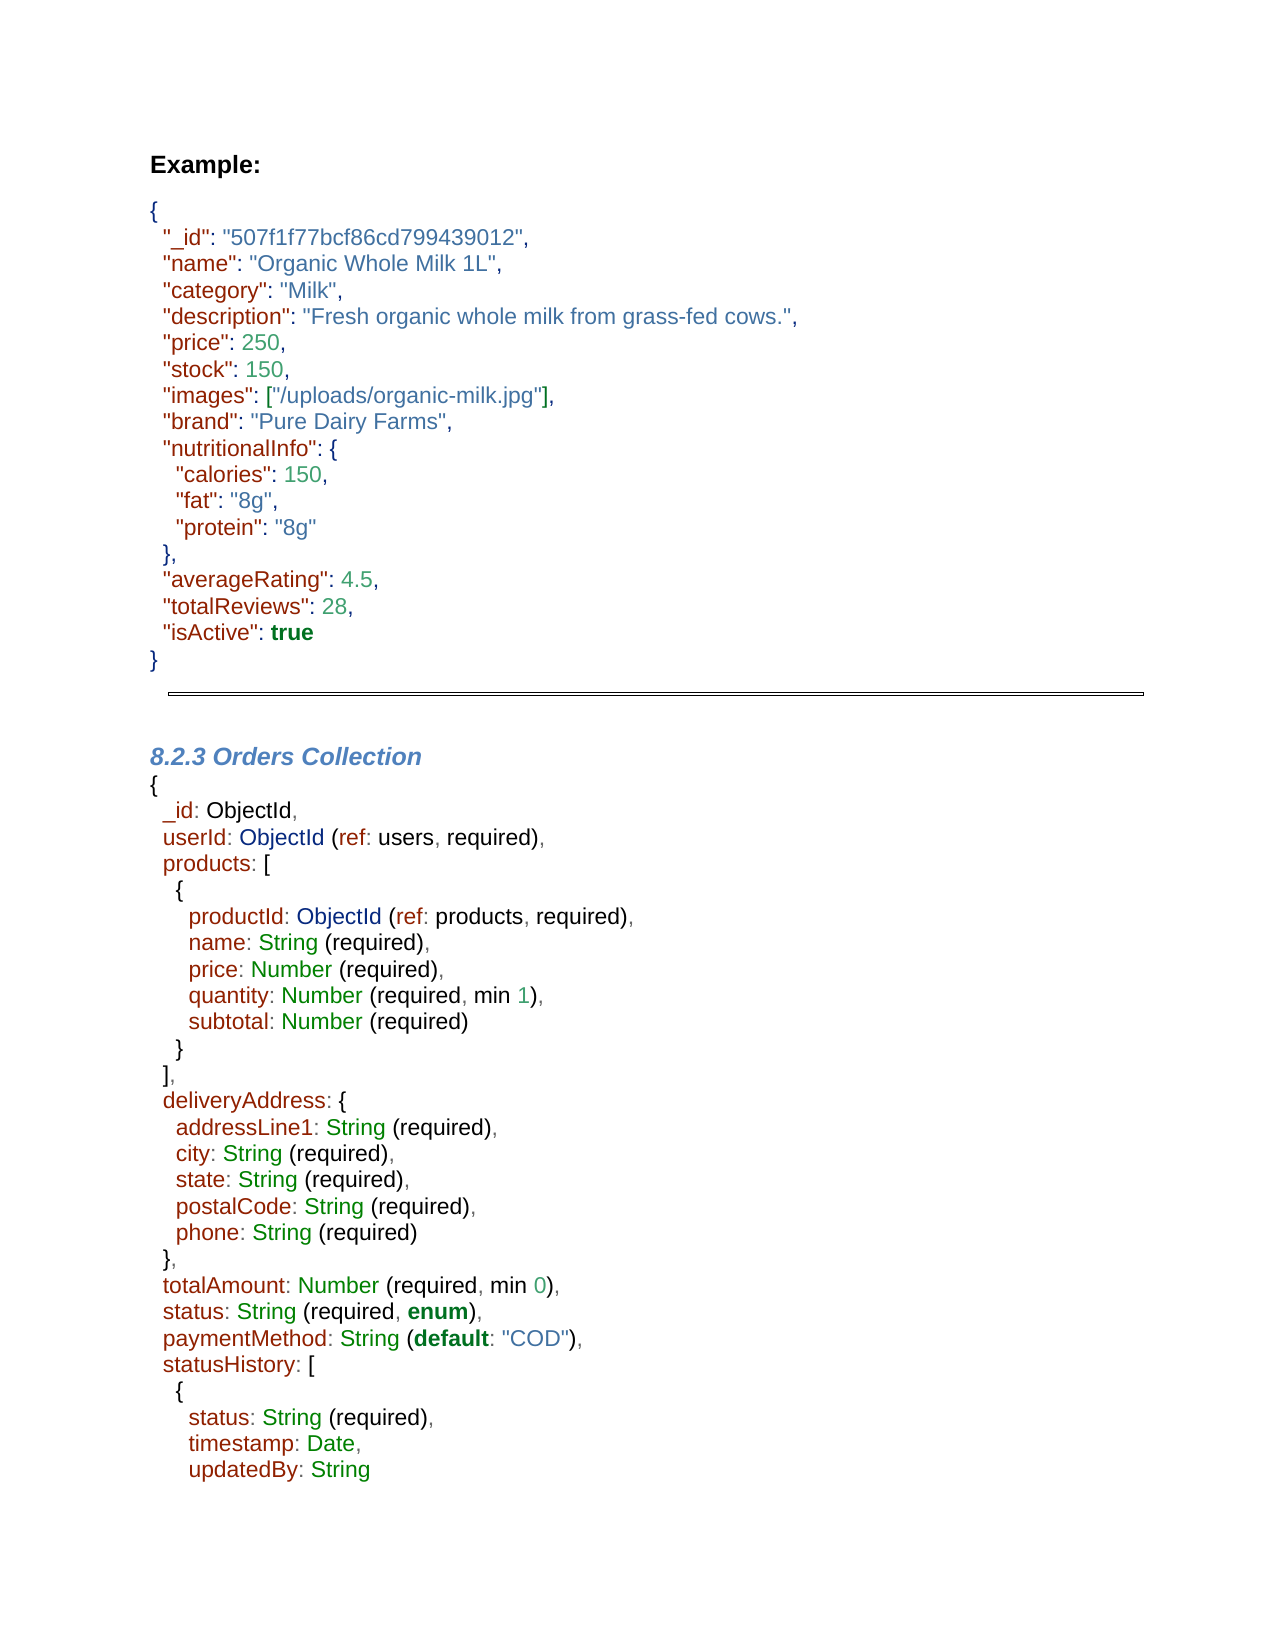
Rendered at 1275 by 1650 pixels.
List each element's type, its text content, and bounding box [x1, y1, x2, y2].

text { "_id": "507f1f77bcf86cd799439012", "name": "Organic Whole Milk 1L", "category": "Milk", "description": "Fresh organic whole milk from grass-fed cows.", "price": 250, "stock": 150, "images": ["/uploads/organic-milk.jpg"], "brand": "Pure Dairy Farms", "nutritionalInfo": { "calories": 150, "fat": "8g", "protein": "8g" }, "averageRating": 4.5, "totalReviews": 28, "isActive": true } [150, 197, 1125, 672]
text Example: [150, 150, 1125, 179]
subtitle 8.2.3 Orders Collection [150, 742, 1125, 771]
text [150, 771, 1125, 1483]
